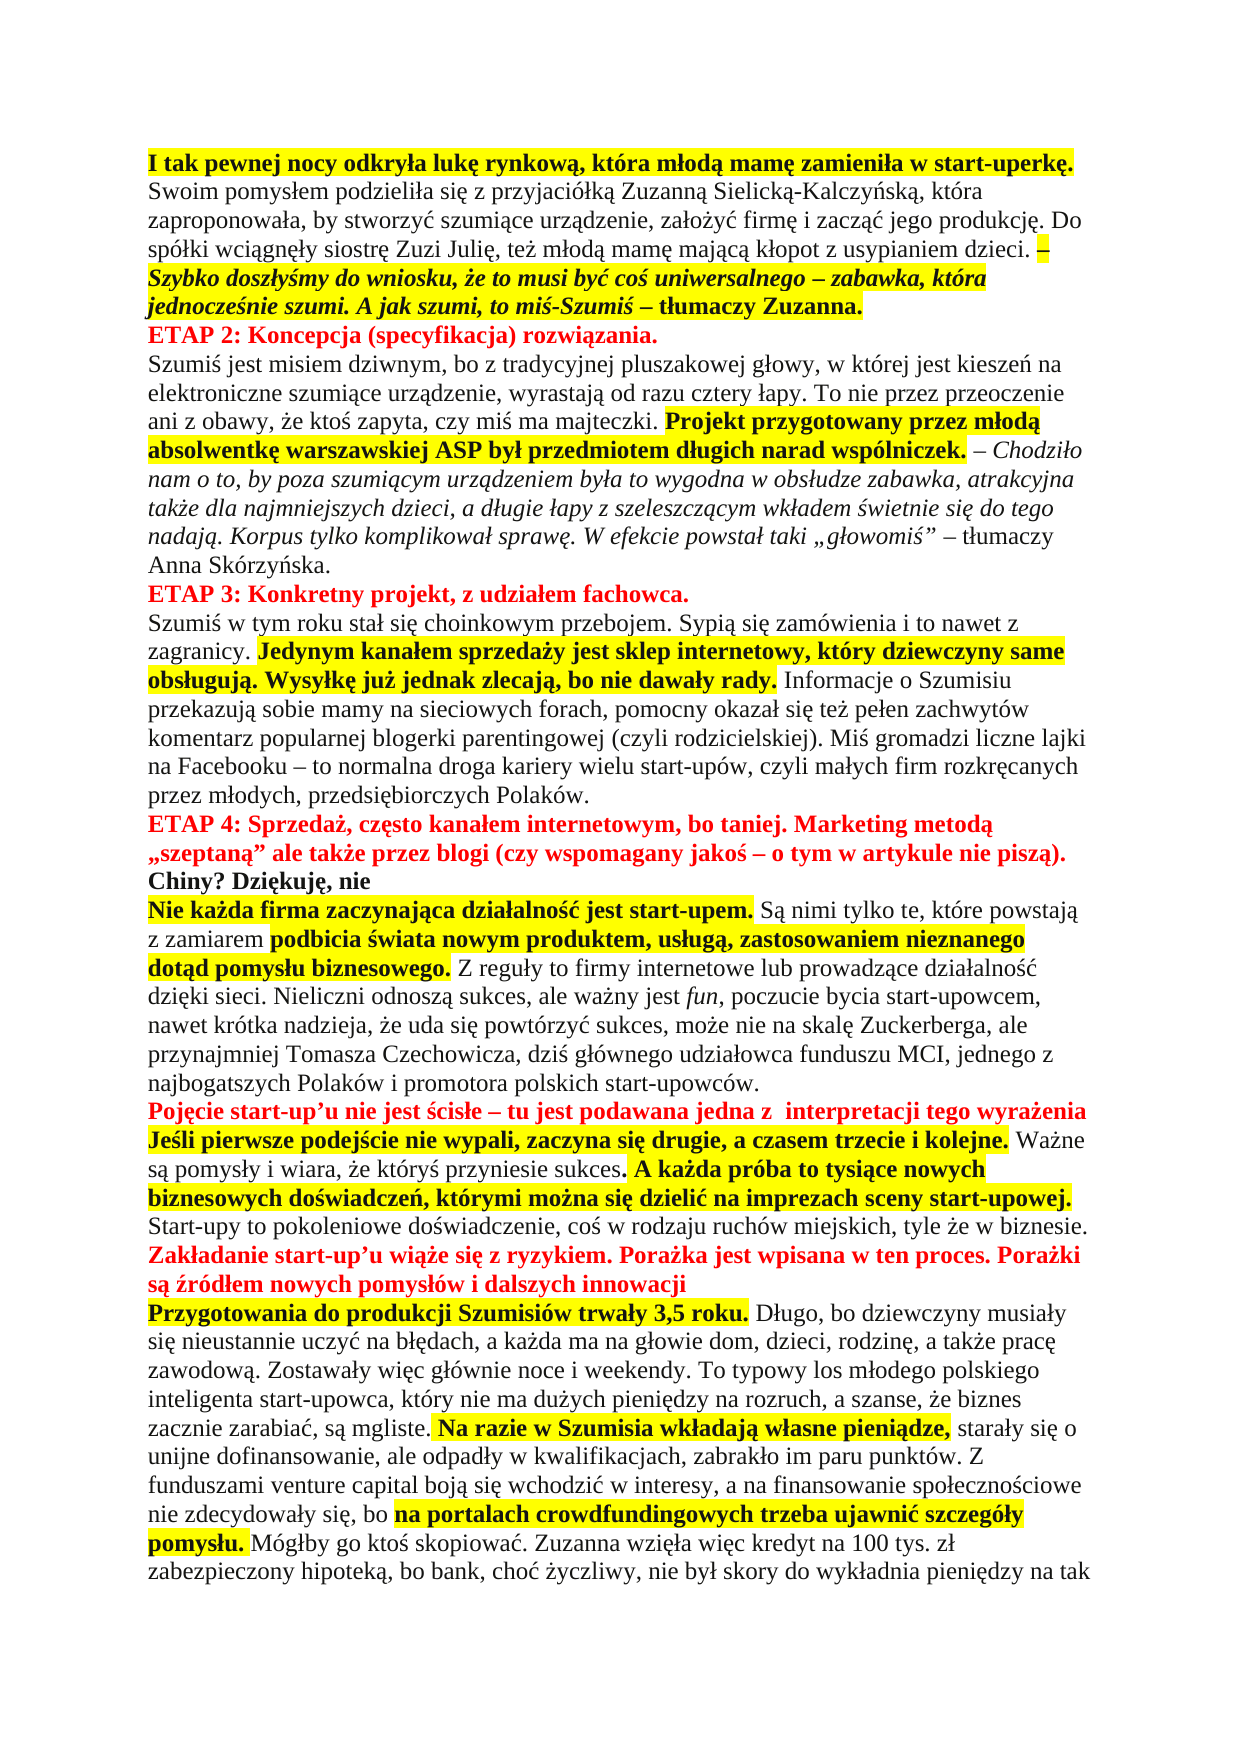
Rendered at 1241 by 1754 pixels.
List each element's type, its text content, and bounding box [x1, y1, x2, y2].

text Chiny? Dziękuję, nie [148, 866, 1093, 895]
text Jeśli pierwsze podejście nie wypali, zaczyna się drugie, a czasem trzecie i kolejne. Ważne są pomysły i wiara, że któryś przyniesie sukces. A każda próba to tysiące nowych biznesowych doświadczeń, którymi można się dzielić na imprezach sceny start-upowej. Start-upy to pokoleniowe doświadczenie, coś w rodzaju ruchów miejskich, tyle że w biznesie. Zakładanie start-up’u wiąże się z ryzykiem. Porażka jest wpisana w ten proces. Porażki są źródłem nowych pomysłów i dalszych innowacji [148, 1125, 1093, 1298]
text ETAP 2: Koncepcja (specyfikacja) rozwiązania. [148, 320, 1093, 349]
text ETAP 4: Sprzedaż, często kanałem internetowym, bo taniej. Marketing metodą „szeptaną” ale także przez blogi (czy wspomagany jakoś – o tym w artykule nie piszą). [148, 809, 1093, 866]
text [148, 1298, 1093, 1585]
text Szumiś w tym roku stał się choinkowym przebojem. Sypią się zamówienia i to nawet z zagranicy. Jedynym kanałem sprzedaży jest sklep internetowy, który dziewczyny same obsługują. Wysyłkę już jednak zlecają, bo nie dawały rady. Informacje o Szumisiu przekazują sobie mamy na sieciowych forach, pomocny okazał się też pełen zachwytów komentarz popularnej blogerki parentingowej (czyli rodzicielskiej). Miś gromadzi liczne lajki na Facebooku – to normalna droga kariery wielu start-upów, czyli małych firm rozkręcanych przez młodych, przedsiębiorczych Polaków. [148, 608, 1093, 809]
text I tak pewnej nocy odkryła lukę rynkową, która młodą mamę zamieniła w start-uperkę. Swoim pomysłem podzieliła się z przyjaciółką Zuzanną Sielicką-Kalczyńską, która zaproponowała, by stworzyć szumiące urządzenie, założyć firmę i zacząć jego produkcję. Do spółki wciągnęły siostrę Zuzi Julię, też młodą mamę mającą kłopot z usypianiem dzieci. – Szybko doszłyśmy do wniosku, że to musi być coś uniwersalnego – zabawka, która jednocześnie szumi. A jak szumi, to miś-Szumiś – tłumaczy Zuzanna. [148, 148, 1093, 320]
text ETAP 3: Konkretny projekt, z udziałem fachowca. [148, 579, 1093, 608]
text Nie każda firma zaczynająca działalność jest start-upem. Są nimi tylko te, które powstają z zamiarem podbicia świata nowym produktem, usługą, zastosowaniem nieznanego dotąd pomysłu biznesowego. Z reguły to firmy internetowe lub prowadzące działalność dzięki sieci. Nieliczni odnoszą sukces, ale ważny jest fun, poczucie bycia start-upowcem, nawet krótka nadzieja, że uda się powtórzyć sukces, może nie na skalę Zuckerberga, ale przynajmniej Tomasza Czechowicza, dziś głównego udziałowca funduszu MCI, jednego z najbogatszych Polaków i promotora polskich start-upowców. Pojęcie start-up’u nie jest ścisłe – tu jest podawana jedna z interpretacji tego wyrażenia [148, 895, 1093, 1125]
text Szumiś jest misiem dziwnym, bo z tradycyjnej pluszakowej głowy, w której jest kieszeń na elektroniczne szumiące urządzenie, wyrastają od razu cztery łapy. To nie przez przeoczenie ani z obawy, że ktoś zapyta, czy miś ma majteczki. Projekt przygotowany przez młodą absolwentkę warszawskiej ASP był przedmiotem długich narad wspólniczek. – Chodziło nam o to, by poza szumiącym urządzeniem była to wygodna w obsłudze zabawka, atrakcyjna także dla najmniejszych dzieci, a długie łapy z szeleszczącym wkładem świetnie się do tego nadają. Korpus tylko komplikował sprawę. W efekcie powstał taki „głowomiś” – tłumaczy Anna Skórzyńska. [148, 349, 1093, 579]
